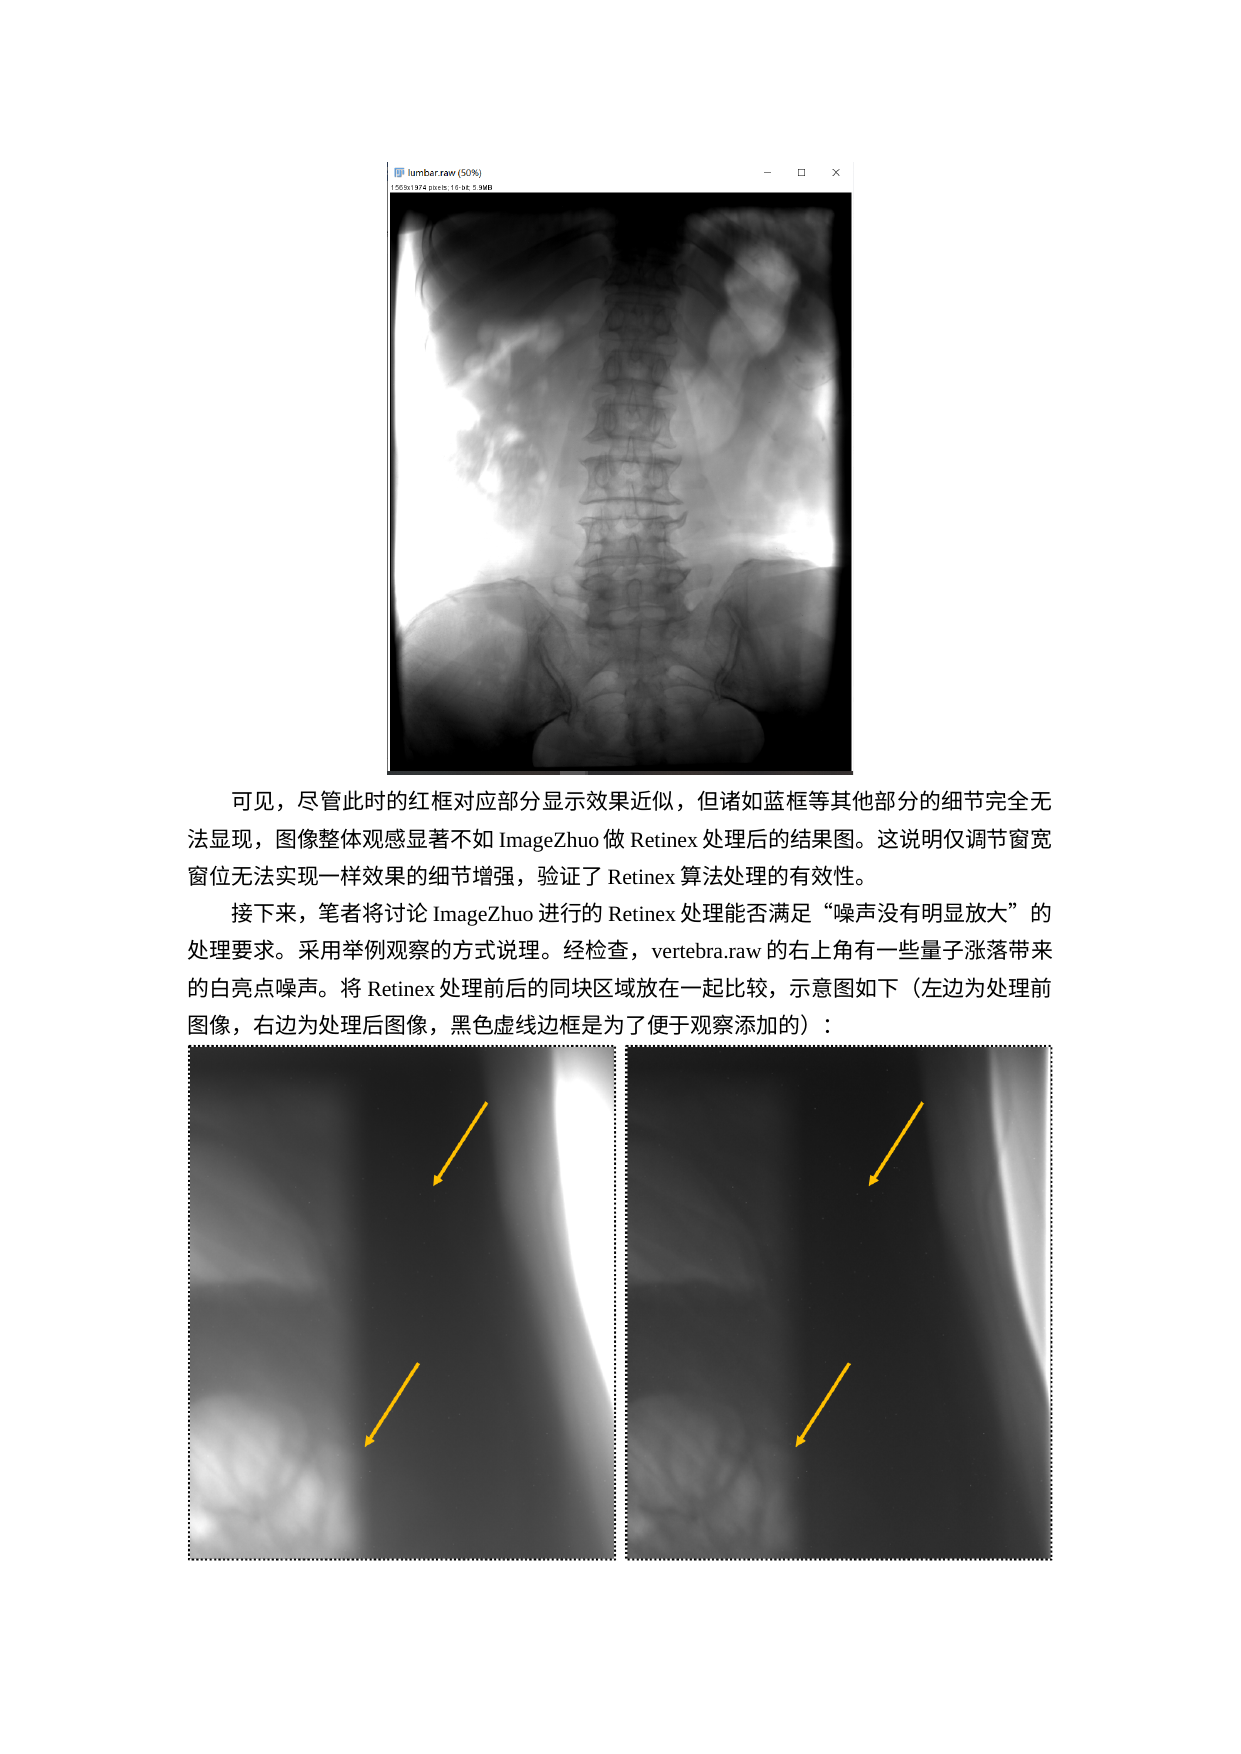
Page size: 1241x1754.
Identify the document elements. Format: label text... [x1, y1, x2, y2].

picture [387, 162, 854, 775]
picture [187, 1044, 1053, 1561]
text 可见，尽管此时的红框对应部分显示效果近似，但诸如蓝框等其他部分的细节完全无法显现，图像整体观感显著不如ImageZhuo做Retinex处理后的结果图。这说明仅调节窗宽窗位无法实现一样效果的细节增强，验证了Retinex算法处理的有效性。 [187, 784, 1053, 891]
text 接下来，笔者将讨论ImageZhuo进行的Retinex处理能否满足“噪声没有明显放大”的处理要求。采用举例观察的方式说理。经检查，vertebra.raw的右上角有一些量子涨落带来的白亮点噪声。将Retinex处理前后的同块区域放在一起比较，示意图如下（左边为处理前图像，右边为处理后图像，黑色虚线边框是为了便于观察添加的）： [187, 896, 1053, 1040]
